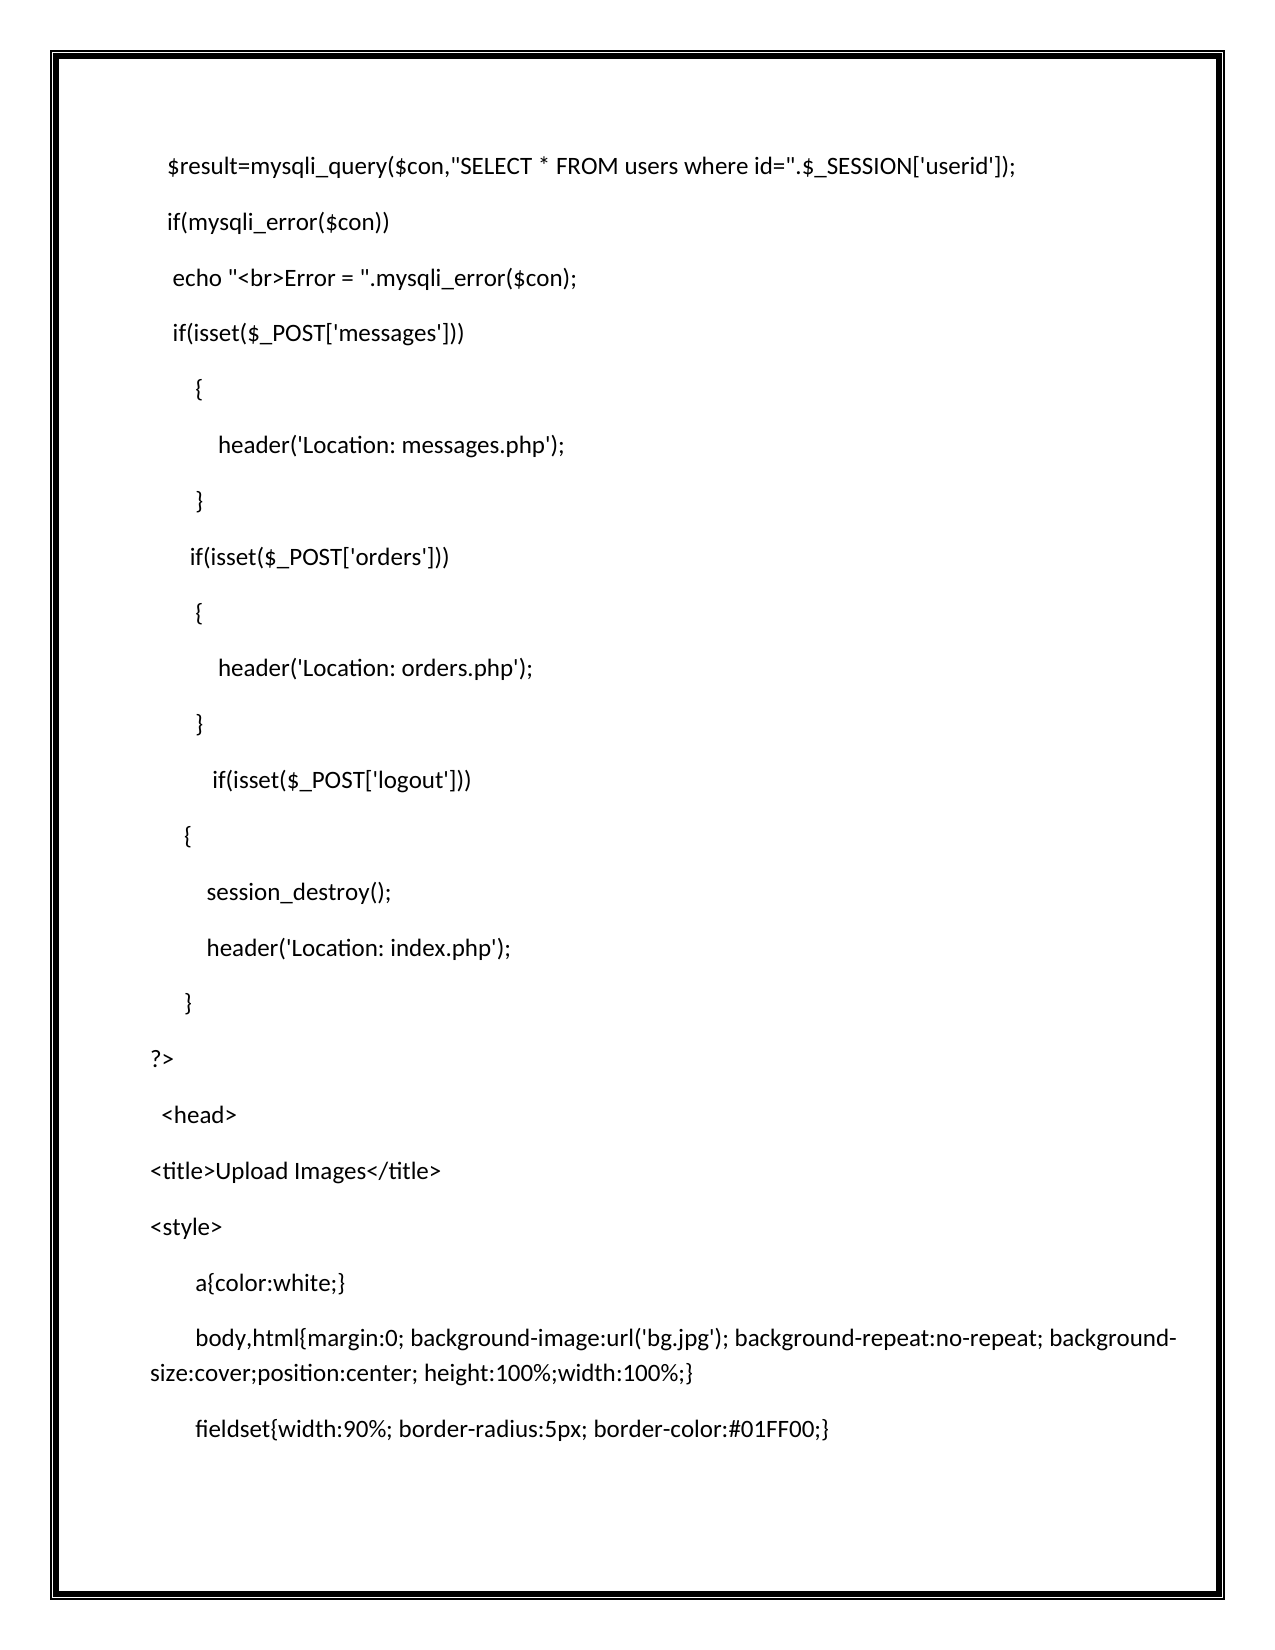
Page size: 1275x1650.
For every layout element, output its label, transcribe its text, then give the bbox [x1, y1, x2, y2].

text <style> [150, 1211, 1196, 1241]
text if(isset($_POST['logout'])) [150, 764, 1196, 795]
text if(isset($_POST['messages'])) [150, 317, 1196, 348]
text { [150, 597, 1196, 627]
text } [150, 987, 1196, 1018]
text header('Location: messages.php'); [150, 429, 1196, 460]
text header('Location: index.php'); [150, 932, 1196, 962]
text if(isset($_POST['orders'])) [150, 541, 1196, 571]
text a{color:white;} [150, 1267, 1196, 1297]
text } [150, 485, 1196, 516]
text $result=mysqli_query($con,"SELECT * FROM users where id=".$_SESSION['userid']); [150, 150, 1196, 181]
text } [150, 708, 1196, 739]
text body,html{margin:0; background-image:url('bg.jpg'); background-repeat:no-repeat; background-size:cover;position:center; height:100%;width:100%;} [150, 1322, 1196, 1388]
text header('Location: orders.php'); [150, 652, 1196, 683]
text echo "<br>Error = ".mysqli_error($con); [150, 262, 1196, 292]
text ?> [150, 1043, 1196, 1074]
text fieldset{width:90%; border-radius:5px; border-color:#01FF00;} [150, 1413, 1196, 1444]
text session_destroy(); [150, 876, 1196, 906]
text { [150, 373, 1196, 404]
text <head> [150, 1099, 1196, 1130]
text if(mysqli_error($con)) [150, 206, 1196, 236]
text { [150, 820, 1196, 851]
text <title>Upload Images</title> [150, 1155, 1196, 1186]
